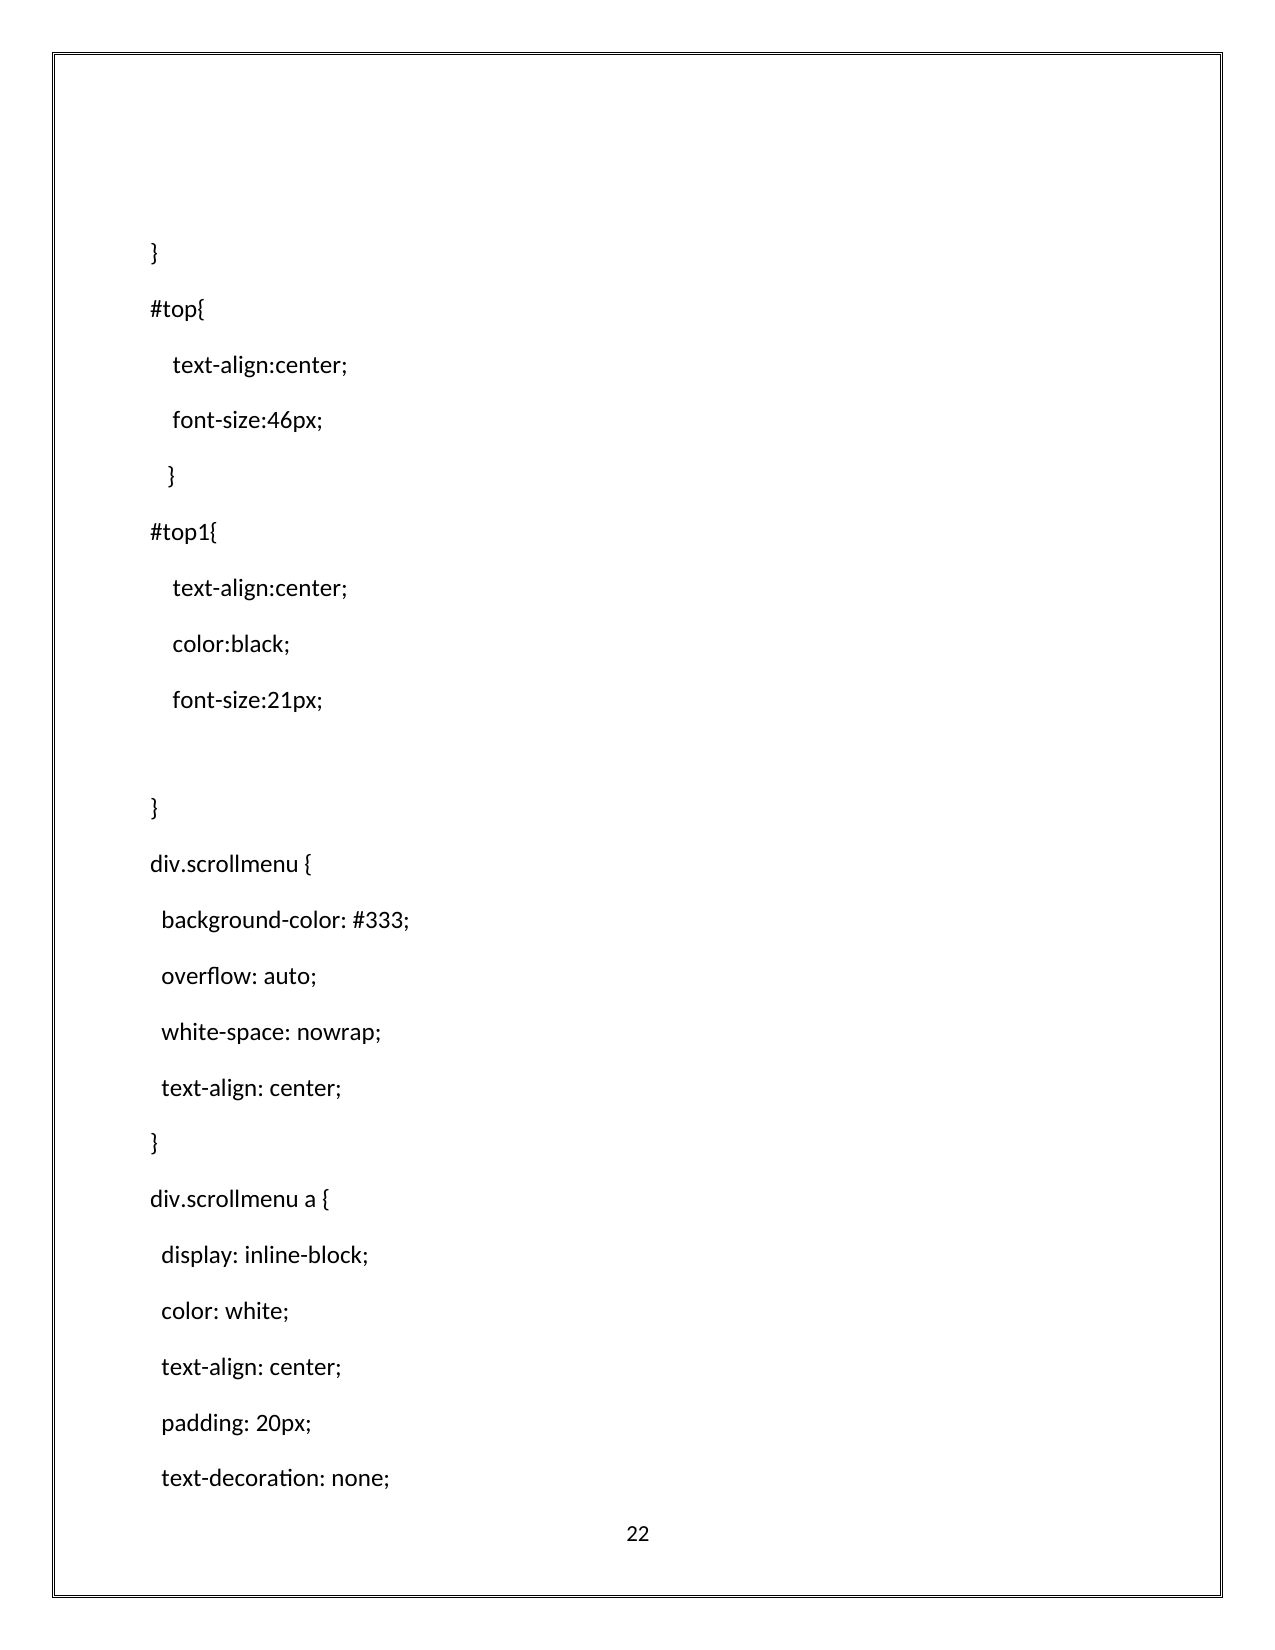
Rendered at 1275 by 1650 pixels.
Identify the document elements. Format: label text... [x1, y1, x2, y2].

text color: white; [150, 1295, 1125, 1326]
text #top1{ [150, 516, 1125, 547]
text color:black; [150, 628, 1125, 658]
text text-align: center; [150, 1351, 1125, 1381]
text font-size:46px; [150, 404, 1125, 435]
text overflow: auto; [150, 960, 1125, 991]
text text-align: center; [150, 1072, 1125, 1102]
text text-align:center; [150, 572, 1125, 603]
text display: inline-block; [150, 1239, 1125, 1270]
text background-color: #333; [150, 904, 1125, 935]
text div.scrollmenu a { [150, 1183, 1125, 1214]
text font-size:21px; [150, 684, 1125, 714]
text } [150, 237, 1125, 268]
text } [150, 793, 1125, 823]
text } [150, 1128, 1125, 1158]
text text-decoration: none; [150, 1463, 1125, 1493]
text div.scrollmenu { [150, 848, 1125, 879]
text white-space: nowrap; [150, 1016, 1125, 1046]
text } [150, 460, 1125, 491]
text #top{ [150, 293, 1125, 323]
text text-align:center; [150, 349, 1125, 379]
text padding: 20px; [150, 1407, 1125, 1437]
